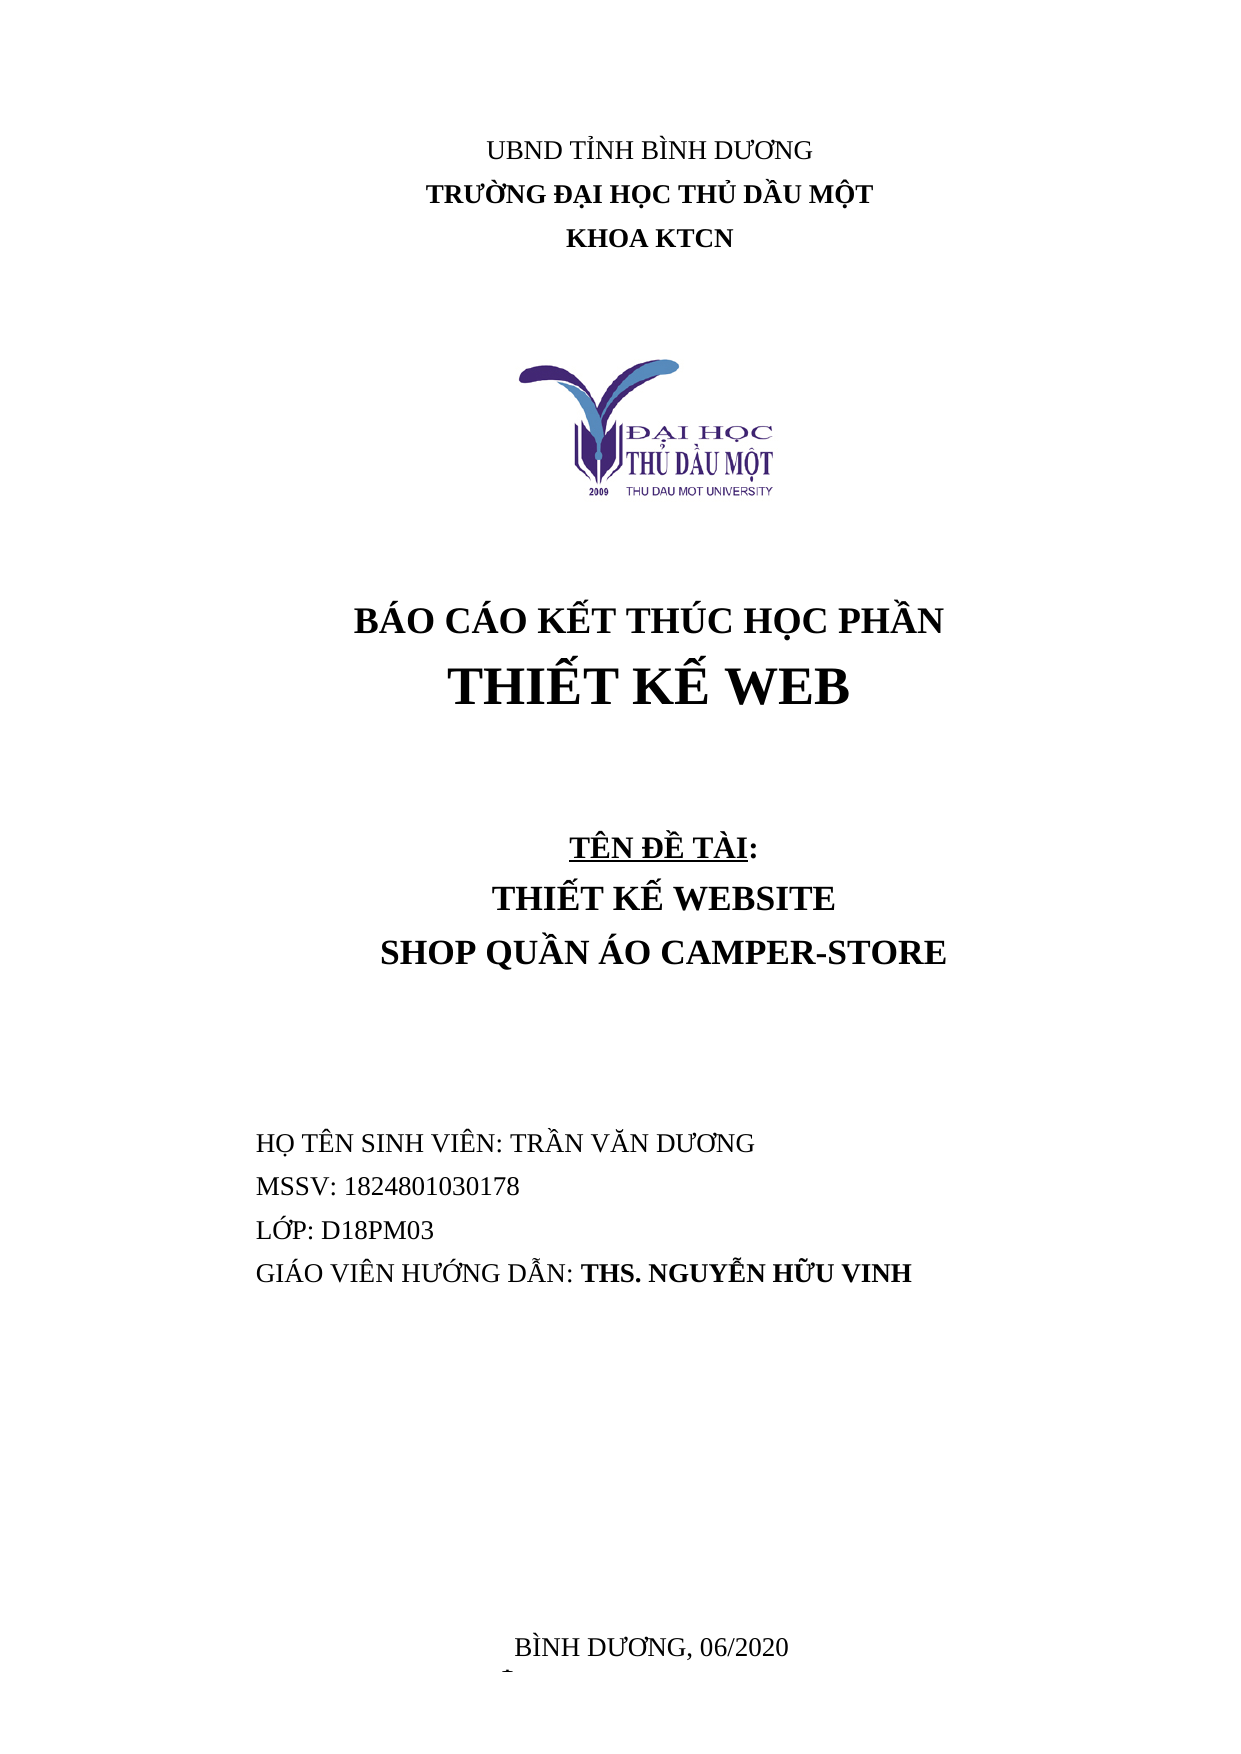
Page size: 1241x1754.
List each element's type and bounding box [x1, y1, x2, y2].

picture [515, 352, 785, 522]
